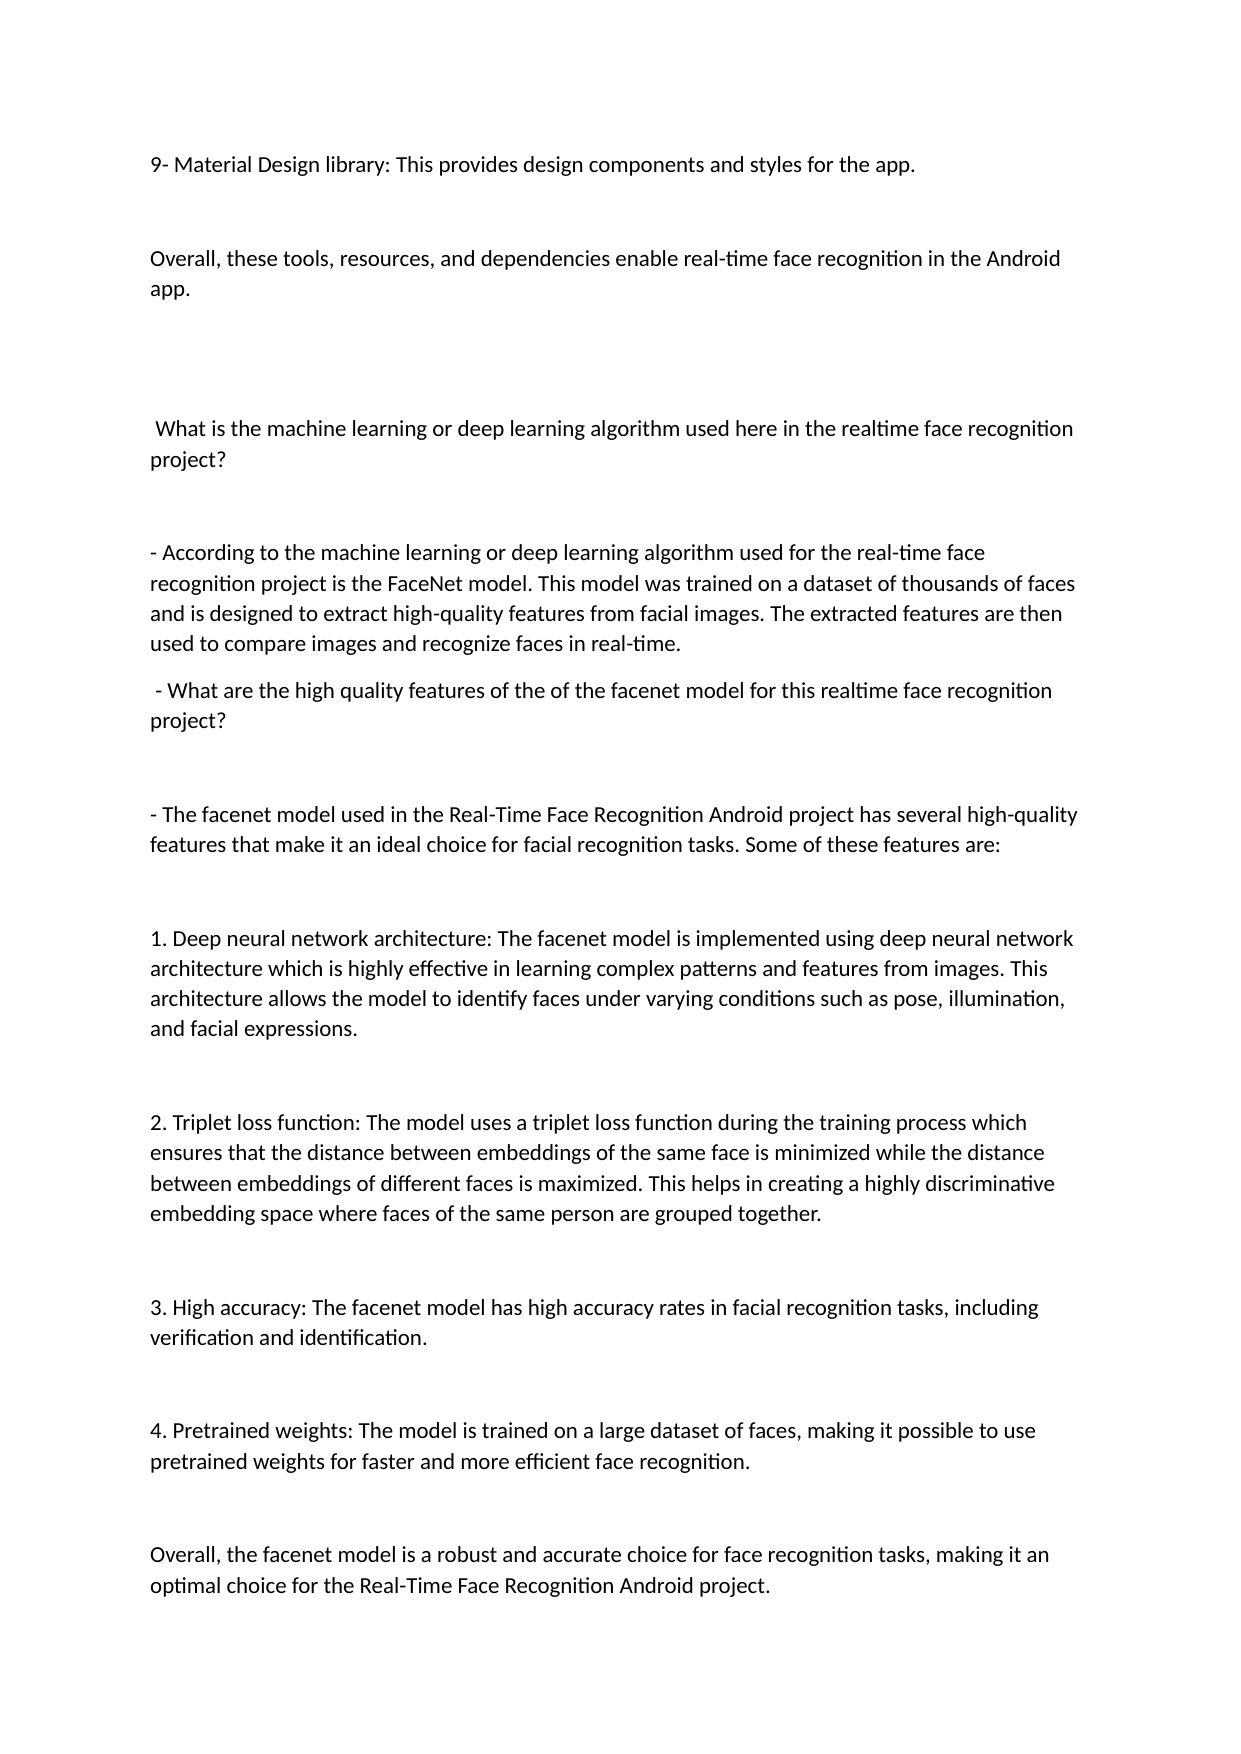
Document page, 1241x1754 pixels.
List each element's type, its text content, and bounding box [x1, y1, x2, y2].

text 3. High accuracy: The facenet model has high accuracy rates in facial recognition tasks, including verification and identification. [150, 1293, 1090, 1351]
text - According to the machine learning or deep learning algorithm used for the real-time face recognition project is the FaceNet model. This model was trained on a dataset of thousands of faces and is designed to extract high-quality features from facial images. The extracted features are then used to compare images and recognize faces in real-time. [150, 538, 1090, 657]
text What is the machine learning or deep learning algorithm used here in the realtime face recognition project? [150, 414, 1090, 473]
text 4. Pretrained weights: The model is trained on a large dataset of faces, making it possible to use pretrained weights for faster and more efficient face recognition. [150, 1417, 1090, 1475]
text 9- Material Design library: This provides design components and styles for the app. [150, 150, 1090, 178]
text - The facenet model used in the Real-Time Face Recognition Android project has several high-quality features that make it an ideal choice for facial recognition tasks. Some of these features are: [150, 800, 1090, 858]
text - What are the high quality features of the of the facenet model for this realtime face recognition project? [150, 676, 1090, 734]
text 2. Triplet loss function: The model uses a triplet loss function during the training process which ensures that the distance between embeddings of the same face is minimized while the distance between embeddings of different faces is maximized. This helps in creating a highly discriminative embedding space where faces of the same person are grouped together. [150, 1108, 1090, 1227]
text Overall, the facenet model is a robust and accurate choice for face recognition tasks, making it an optimal choice for the Real-Time Face Recognition Android project. [150, 1541, 1090, 1599]
text 1. Deep neural network architecture: The facenet model is implemented using deep neural network architecture which is highly effective in learning complex patterns and features from images. This architecture allows the model to identify faces under varying conditions such as pose, illumination, and facial expressions. [150, 924, 1090, 1043]
text Overall, these tools, resources, and dependencies enable real-time face recognition in the Android app. [150, 244, 1090, 302]
